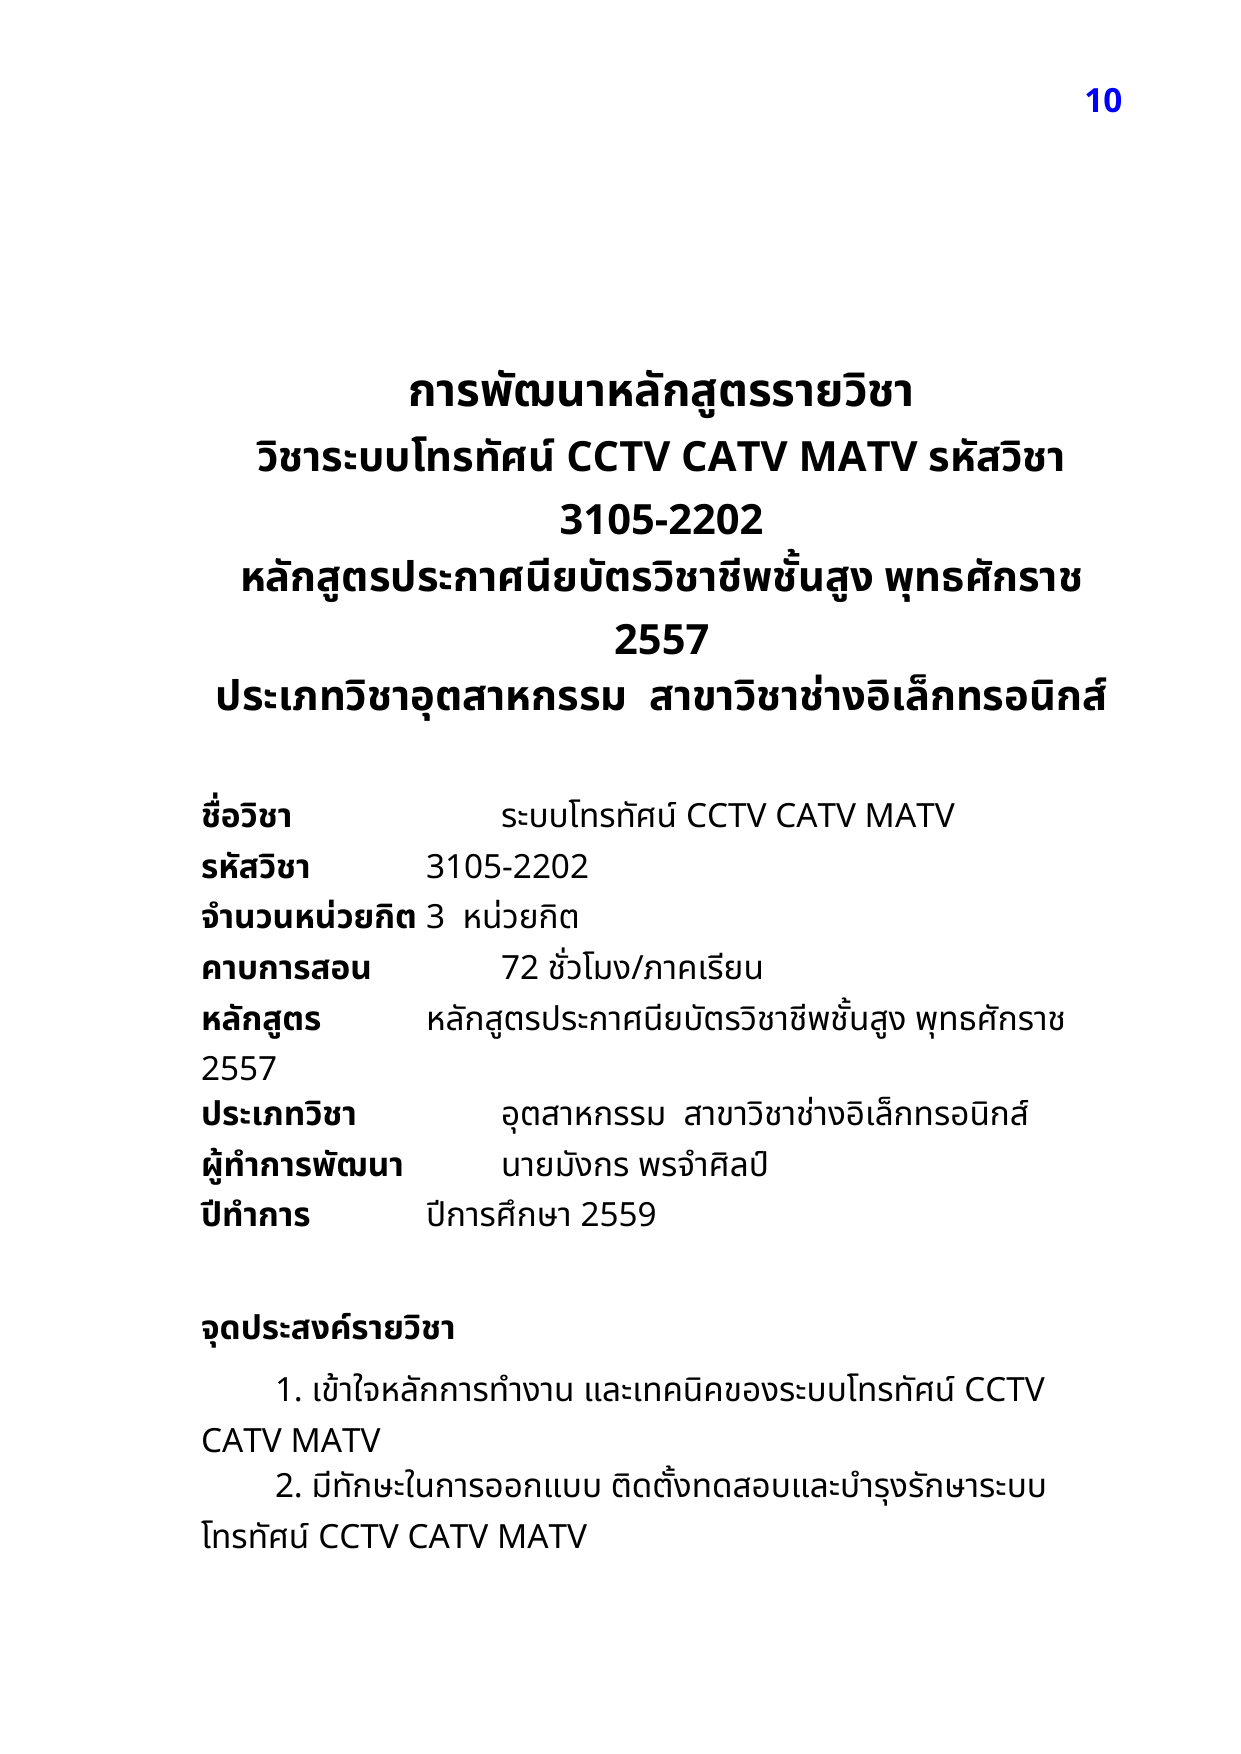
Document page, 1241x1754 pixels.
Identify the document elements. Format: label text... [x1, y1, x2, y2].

text คาบการสอน 72 ชั่วโมง/ภาคเรียน [201, 944, 1122, 994]
text หลักสูตรประกาศนียบัตรวิชาชีพชั้นสูง พุทธศักราช 2557 [201, 547, 1122, 667]
text ผู้ทำการพัฒนา นายมังกร พรจำศิลป์ [201, 1141, 1122, 1191]
text ประเภทวิชา อุตสาหกรรม สาขาวิชาช่างอิเล็กทรอนิกส์ [201, 1090, 1122, 1141]
text ปีทำการ ปีการศึกษา 2559 [201, 1191, 1122, 1242]
text จุดประสงค์รายวิชา [201, 1304, 1122, 1354]
text 2. มีทักษะในการออกแบบ ติดตั้งทดสอบและบำรุงรักษาระบบโทรทัศน์ CCTV CATV MATV [201, 1462, 1122, 1563]
text ประเภทวิชาอุตสาหกรรม สาขาวิชาช่างอิเล็กทรอนิกส์ [201, 667, 1122, 729]
text วิชาระบบโทรทัศน์ CCTV CATV MATV รหัสวิชา 3105-2202 [201, 427, 1122, 547]
text จำนวนหน่วยกิต 3 หน่วยกิต [201, 893, 1122, 944]
text รหัสวิชา 3105-2202 [201, 843, 1122, 893]
text การพัฒนาหลักสูตรรายวิชา [201, 358, 1122, 427]
text ชื่อวิชา ระบบโทรทัศน์ CCTV CATV MATV [201, 792, 1122, 843]
text หลักสูตร หลักสูตรประกาศนียบัตรวิชาชีพชั้นสูง พุทธศักราช 2557 [201, 994, 1122, 1090]
text 1. เข้าใจหลักการทำงาน และเทคนิคของระบบโทรทัศน์ CCTV CATV MATV [201, 1366, 1122, 1462]
